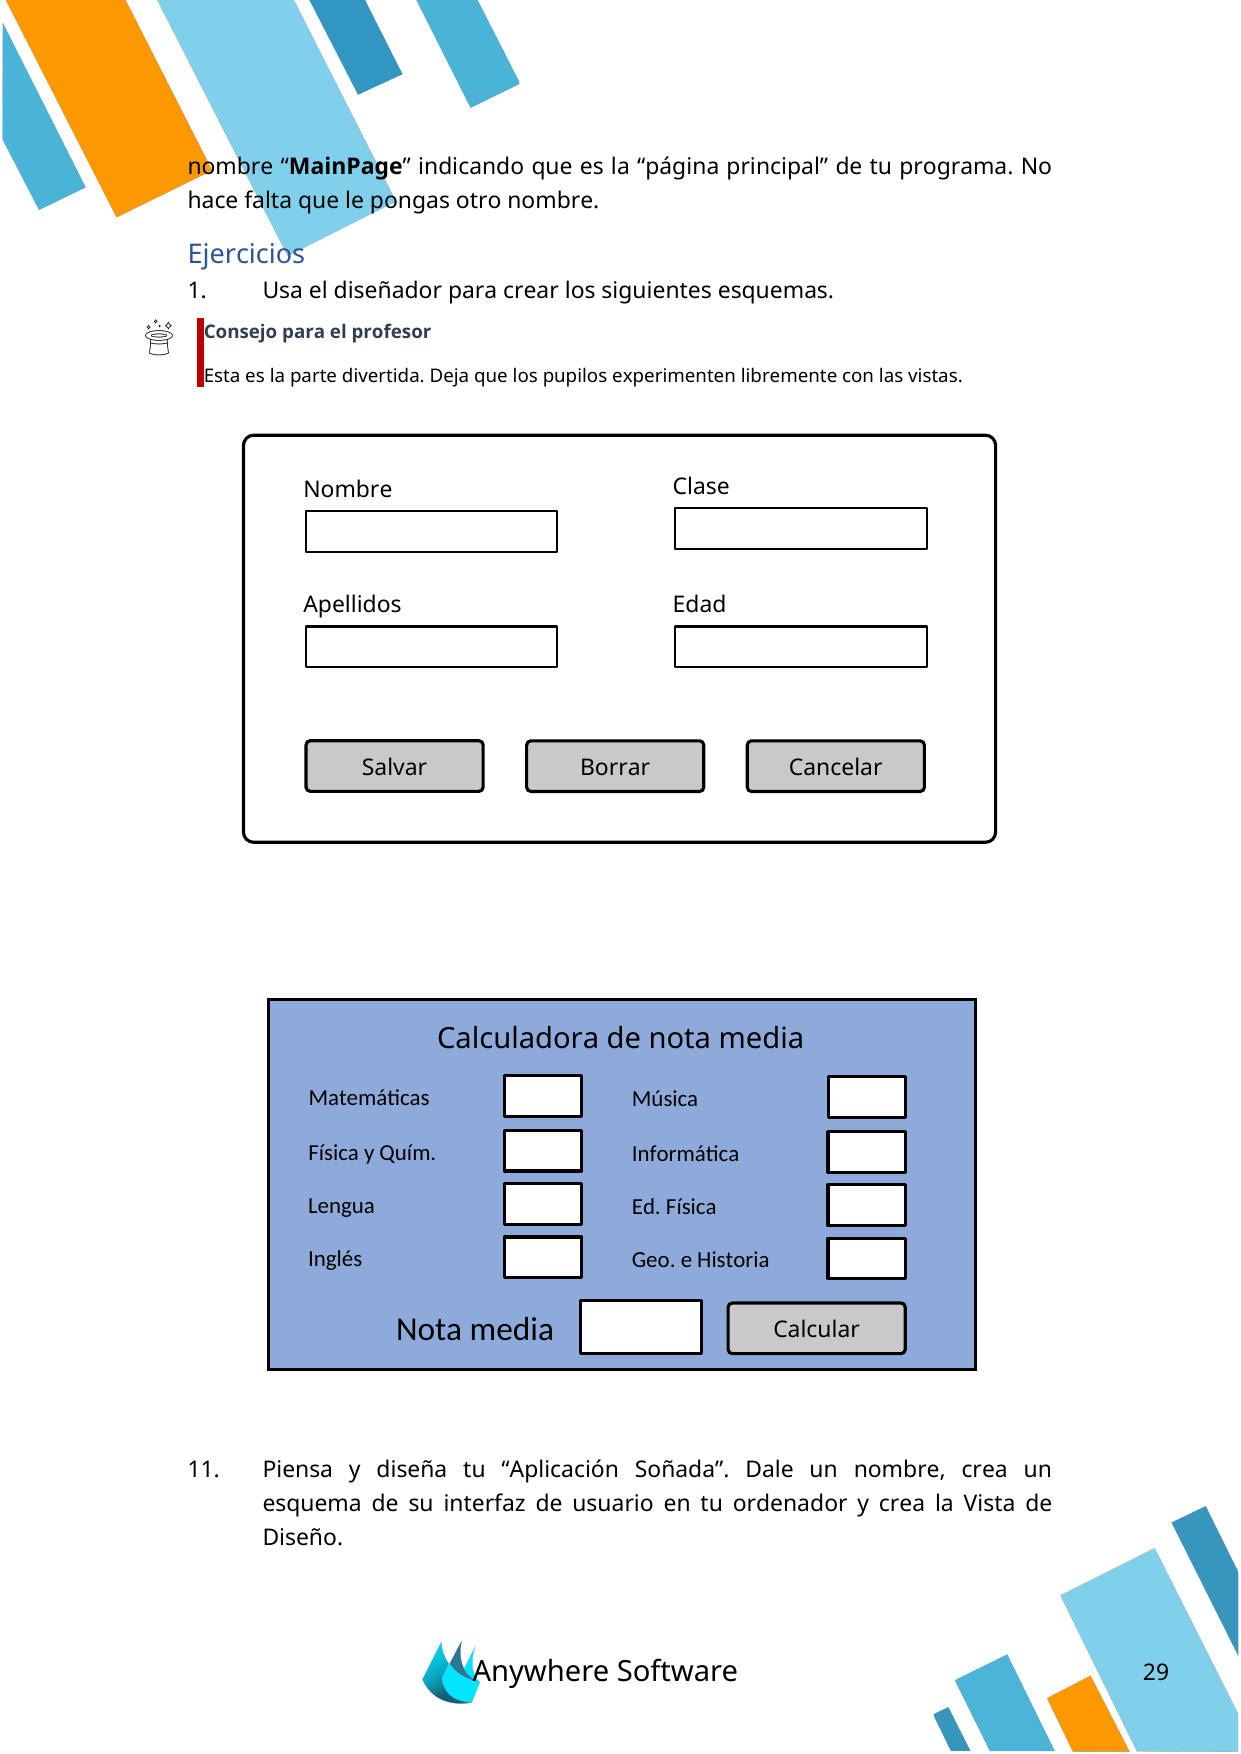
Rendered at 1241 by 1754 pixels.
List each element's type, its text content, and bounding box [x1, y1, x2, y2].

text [187, 150, 1053, 215]
picture [2, 0, 520, 256]
picture [140, 318, 178, 356]
subtitle Ejercicios [187, 234, 1053, 271]
picture [933, 1506, 1239, 1752]
picture [422, 1640, 481, 1704]
list Piensa y diseña tu “Aplicación Soñada”. Dale un nombre, crea un esquema de su interfaz de usuario en tu ordenador y crea la Vista de Diseño. [187, 1453, 1053, 1552]
list Usa el diseñador para crear los siguientes esquemas. [187, 274, 1053, 305]
